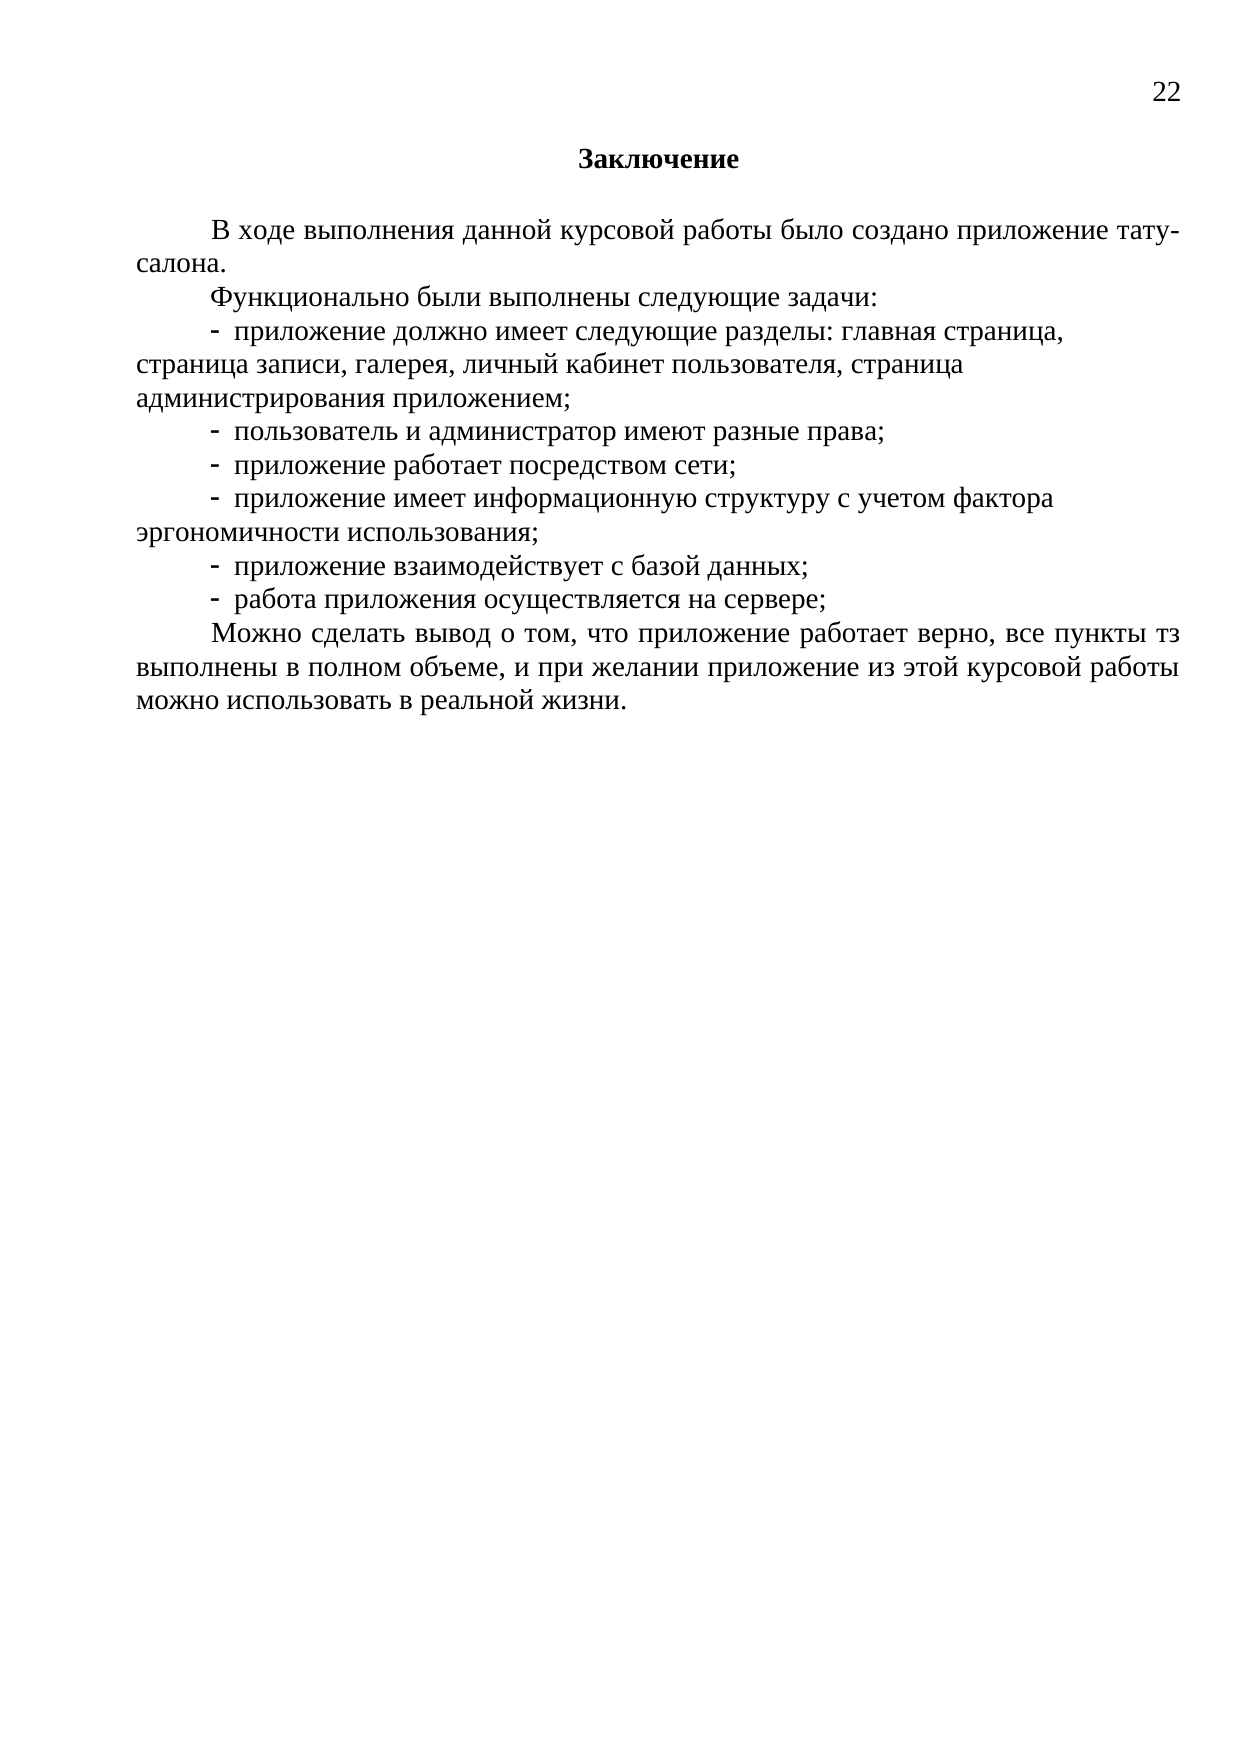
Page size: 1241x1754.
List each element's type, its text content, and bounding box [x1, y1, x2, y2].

text приложение взаимодействует с базой данных; [136, 548, 1181, 581]
subtitle Заключение [136, 141, 1181, 174]
text приложение работает посредством сети; [136, 447, 1181, 481]
text работа приложения осуществляется на сервере; [136, 581, 1181, 615]
text приложение должно имеет следующие разделы: главная страница, страница записи, галерея, личный кабинет пользователя, страница администрирования приложением; [136, 313, 1181, 413]
text пользователь и администратор имеют разные права; [136, 413, 1181, 447]
text Функционально были выполнены следующие задачи: [136, 279, 1181, 313]
text В ходе выполнения данной курсовой работы было создано приложение тату-салона. [136, 212, 1181, 279]
text Можно сделать вывод о том, что приложение работает верно, все пункты тз выполнены в полном объеме, и при желании приложение из этой курсовой работы можно использовать в реальной жизни. [136, 615, 1181, 716]
text приложение имеет информационную структуру с учетом фактора эргономичности использования; [136, 481, 1181, 548]
